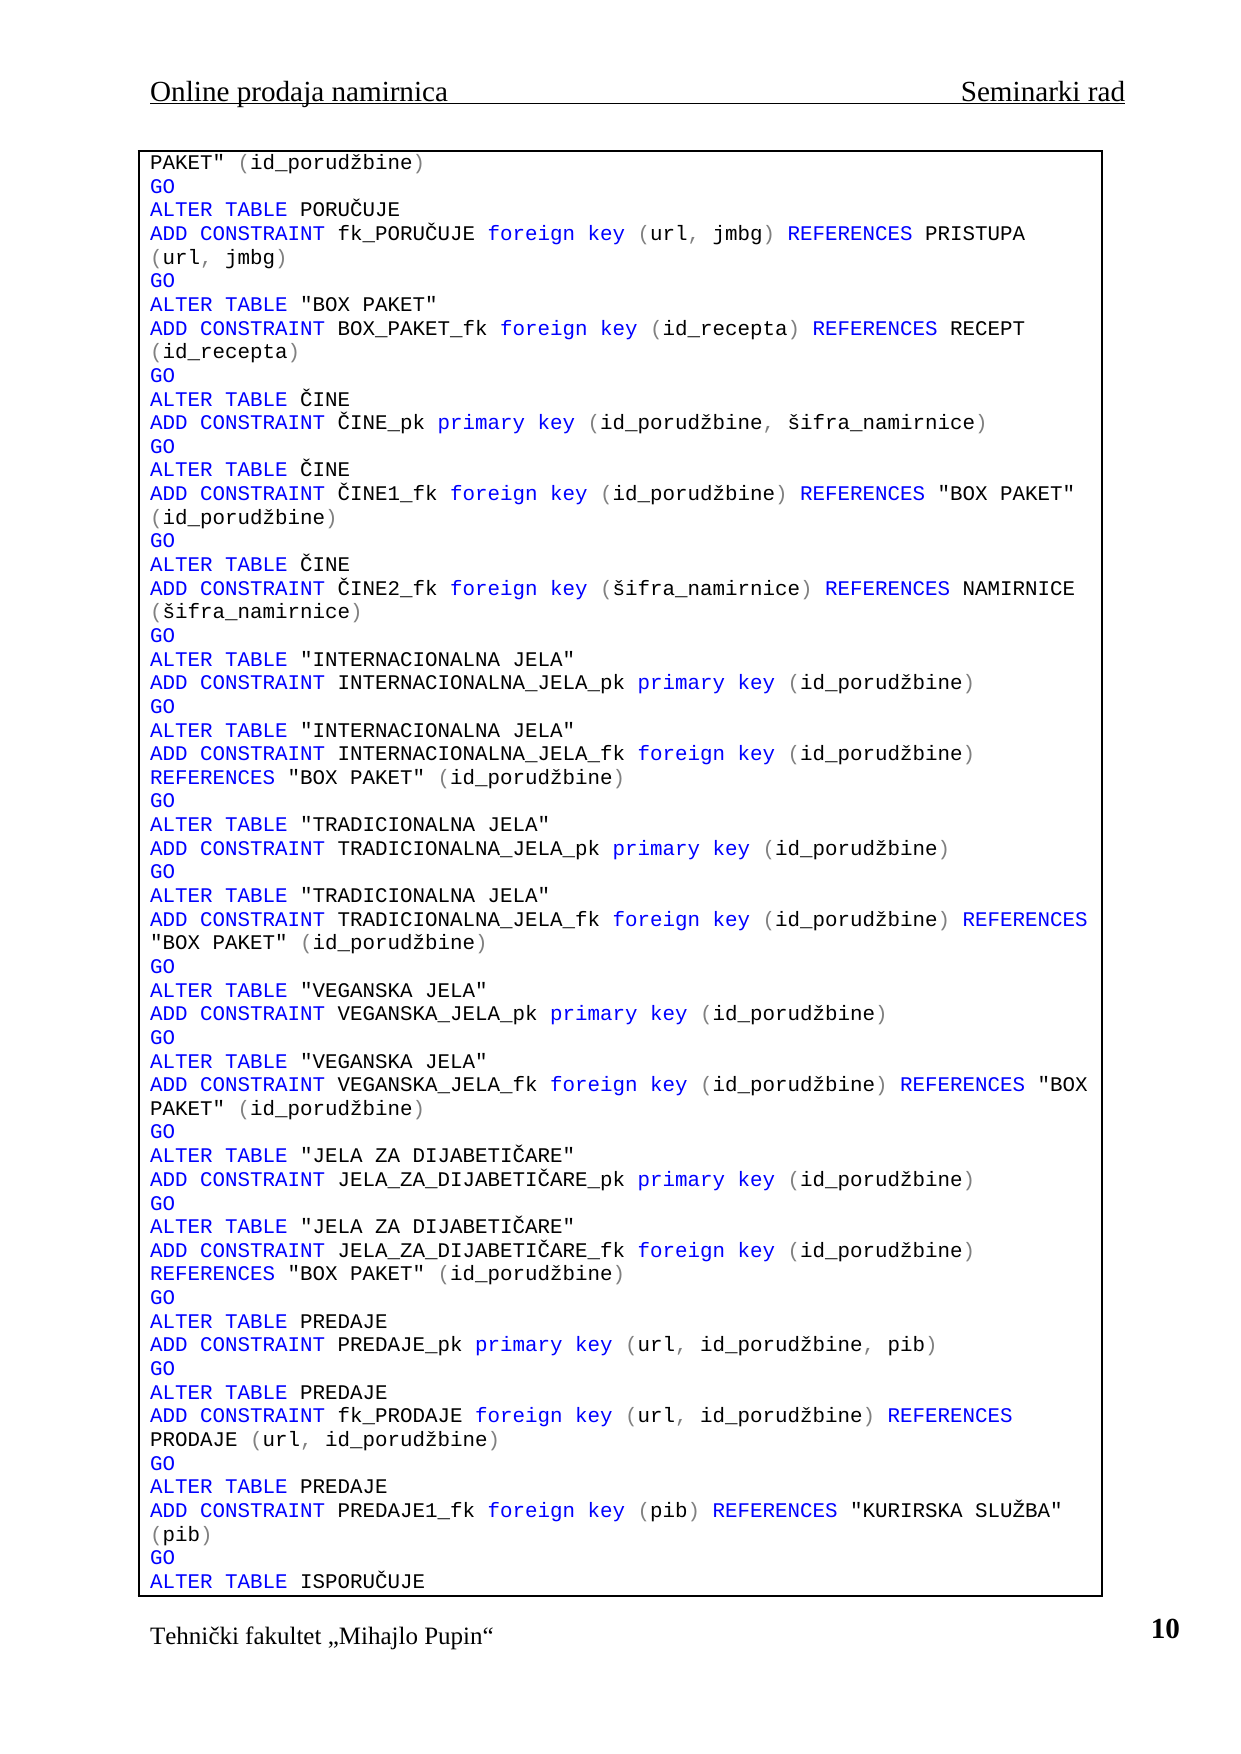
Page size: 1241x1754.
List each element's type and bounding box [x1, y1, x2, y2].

table_header [140, 152, 1101, 1594]
